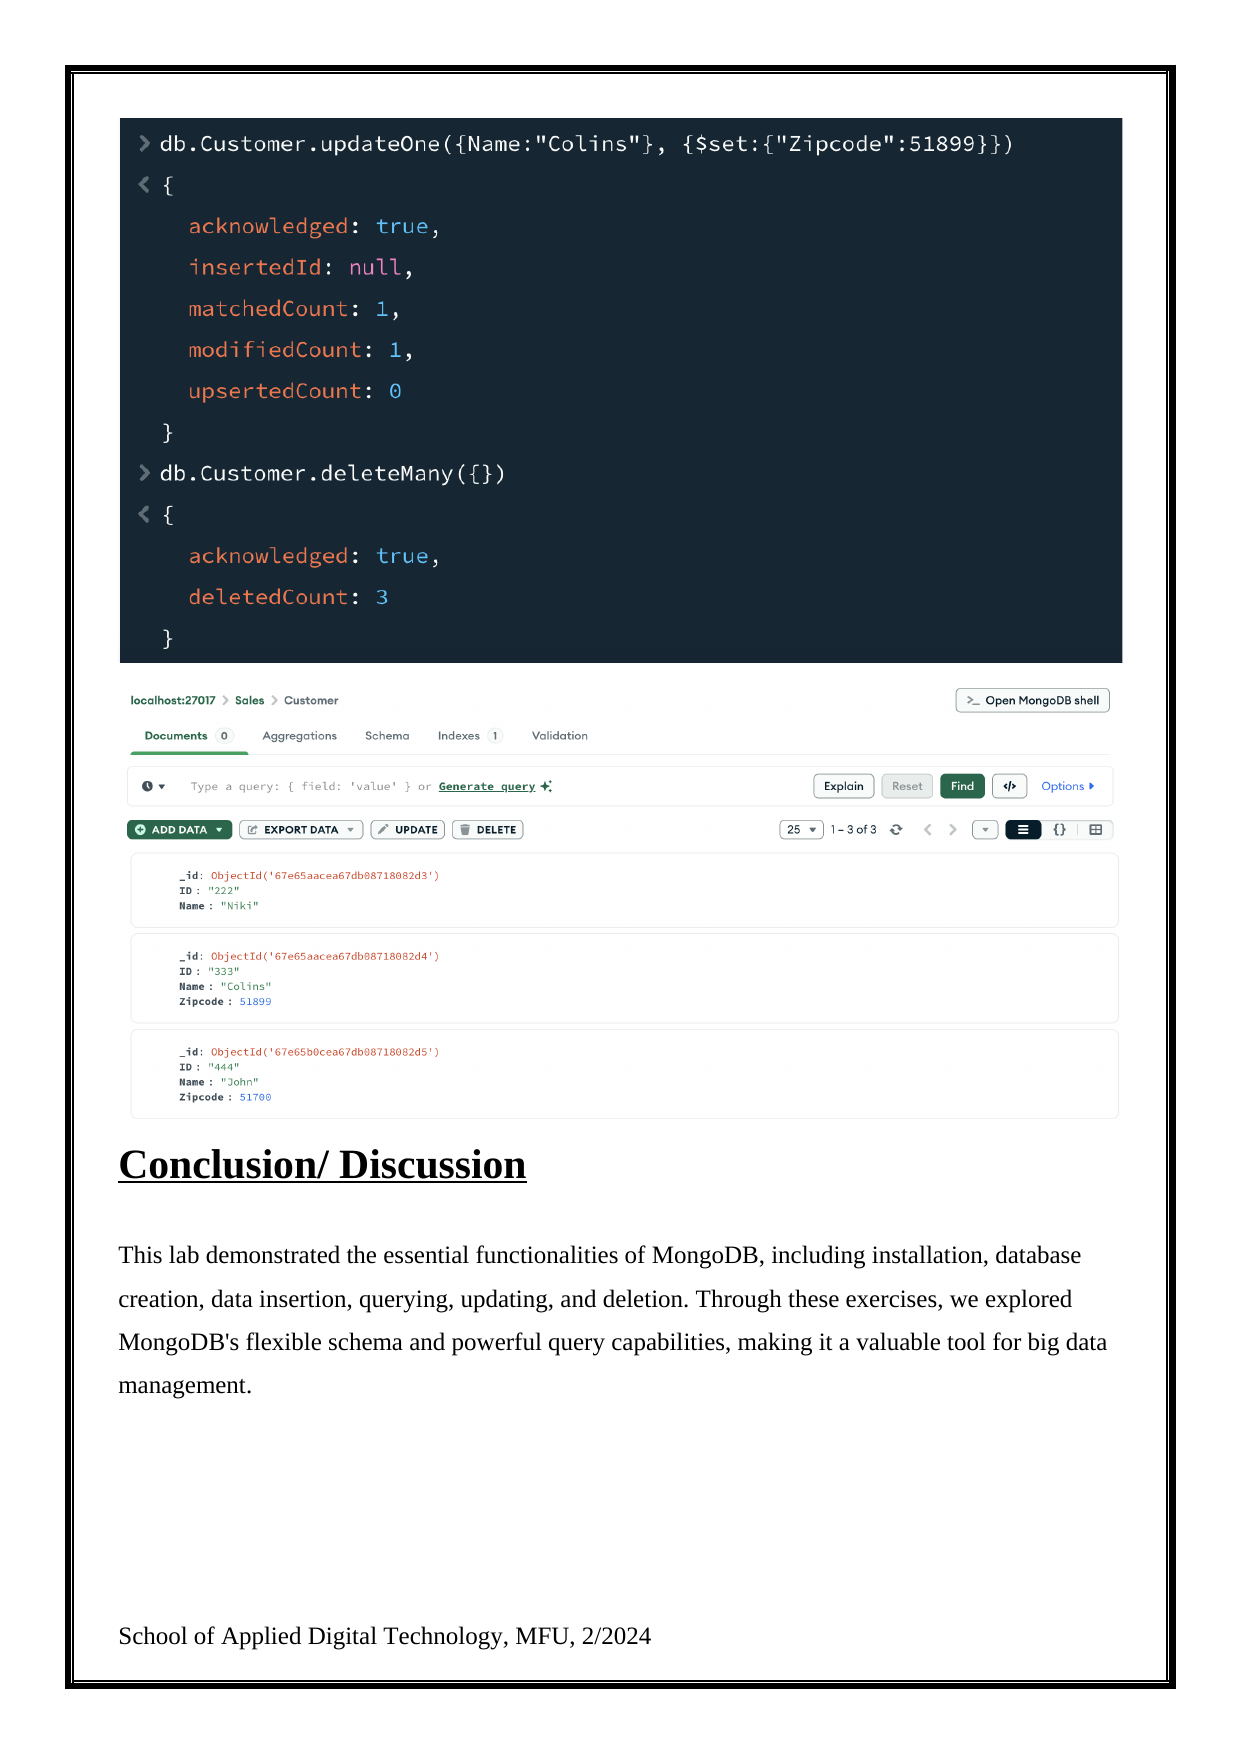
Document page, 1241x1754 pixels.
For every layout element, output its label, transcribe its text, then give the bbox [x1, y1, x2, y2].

picture [118, 118, 1123, 663]
text This lab demonstrated the essential functionalities of MongoDB, including installation, database creation, data insertion, querying, updating, and deletion. Through these exercises, we explored MongoDB's flexible schema and powerful query capabilities, making it a valuable tool for big data management. [118, 1241, 1122, 1399]
picture [118, 677, 1123, 1126]
text Conclusion/ Discussion [118, 1139, 1122, 1187]
